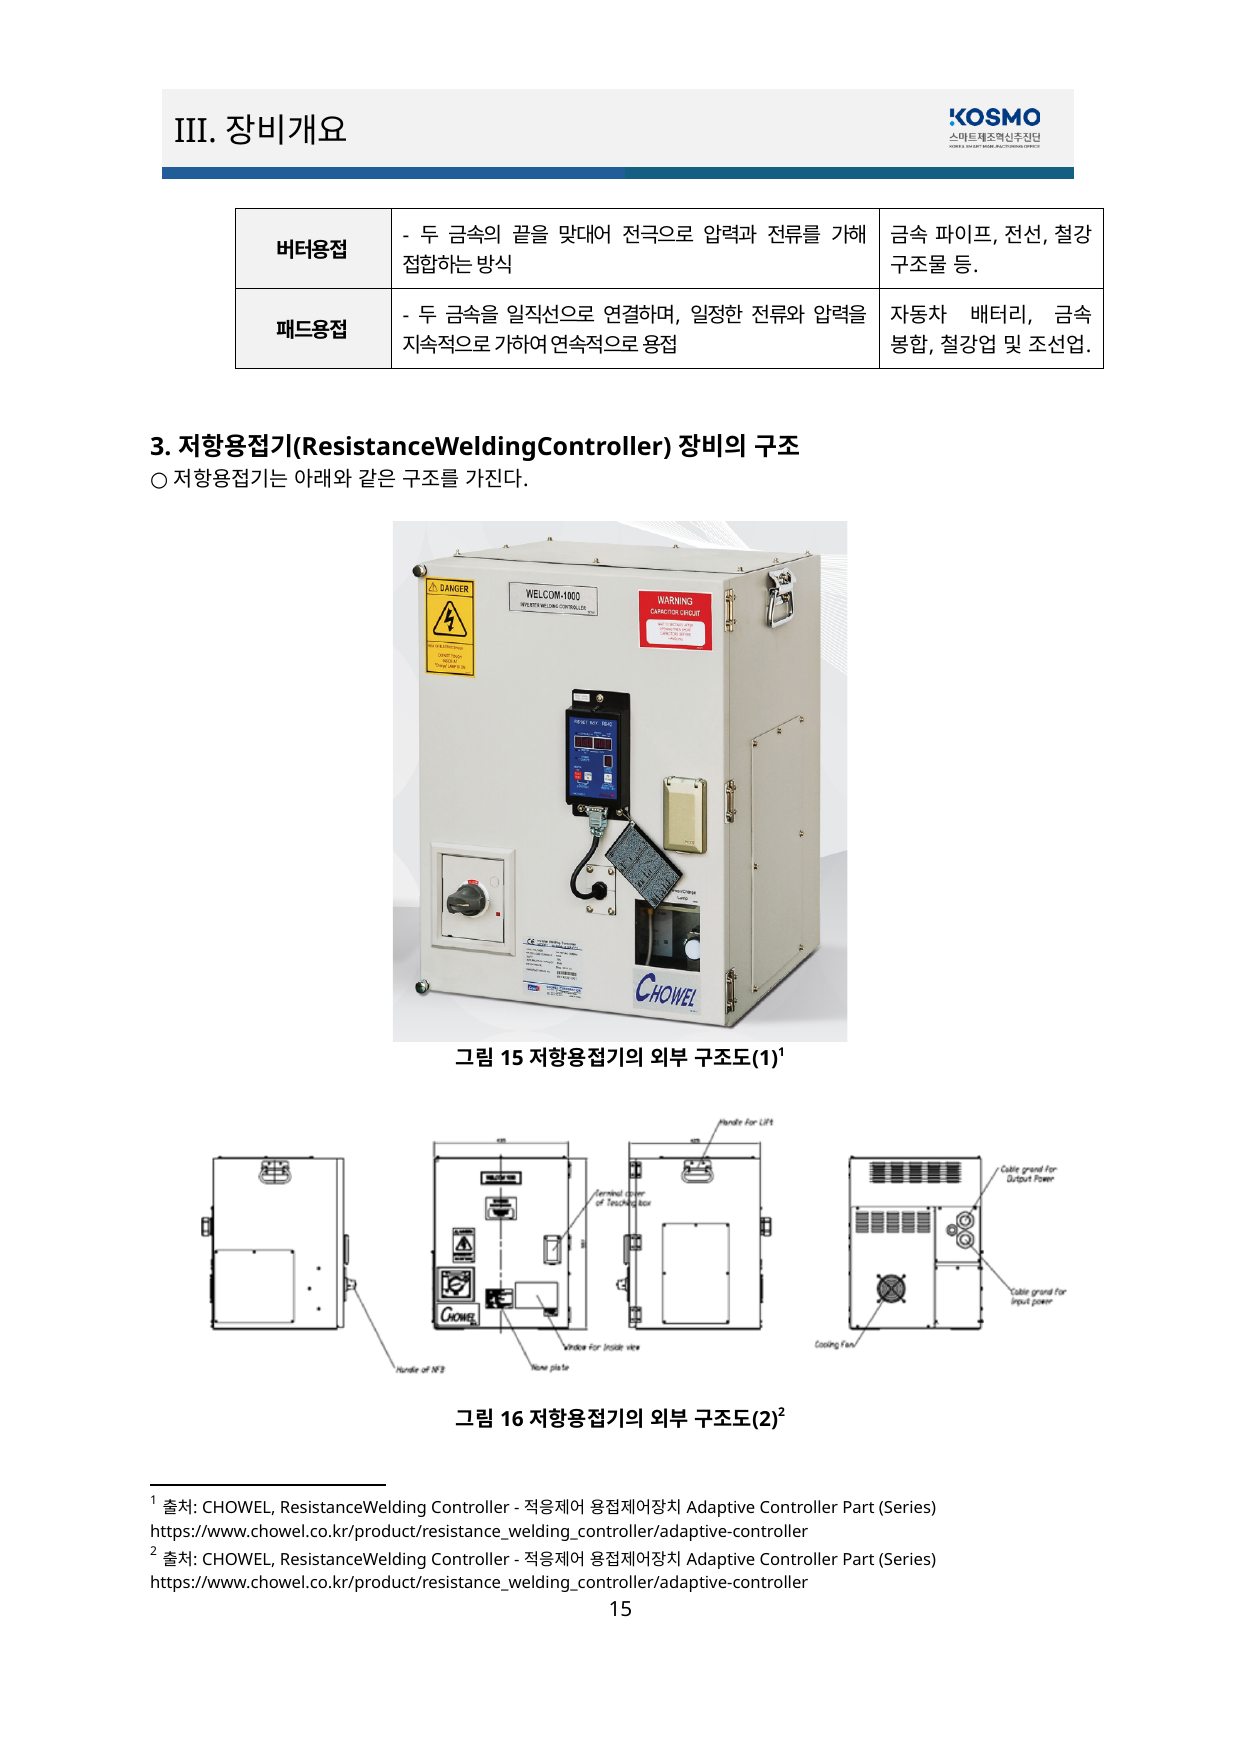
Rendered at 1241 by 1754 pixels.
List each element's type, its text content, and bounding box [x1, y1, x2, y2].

table_cell - 두 금속을 일직선으로 연결하며, 일정한 전류와 압력을 지속적으로 가하여 연속적으로 용접 [392, 289, 879, 368]
subtitle 3. 저항용접기(ResistanceWeldingController) 장비의 구조 [150, 426, 1090, 462]
table_cell 패드용접 [236, 289, 391, 368]
picture [392, 521, 848, 1042]
picture [949, 108, 1040, 148]
table_cell - 두 금속의 끝을 맞대어 전극으로 압력과 전류를 가해 접합하는 방식 [392, 209, 879, 288]
table_cell 금속 파이프, 전선, 철강 구조물 등. [880, 209, 1103, 288]
text ○ 저항용접기는 아래와 같은 구조를 가진다. [150, 462, 1090, 493]
table_cell 자동차 배터리, 금속 봉합, 철강업 및 조선업. [880, 289, 1103, 368]
table_cell 버터용접 [236, 209, 391, 288]
picture [156, 1100, 1085, 1402]
